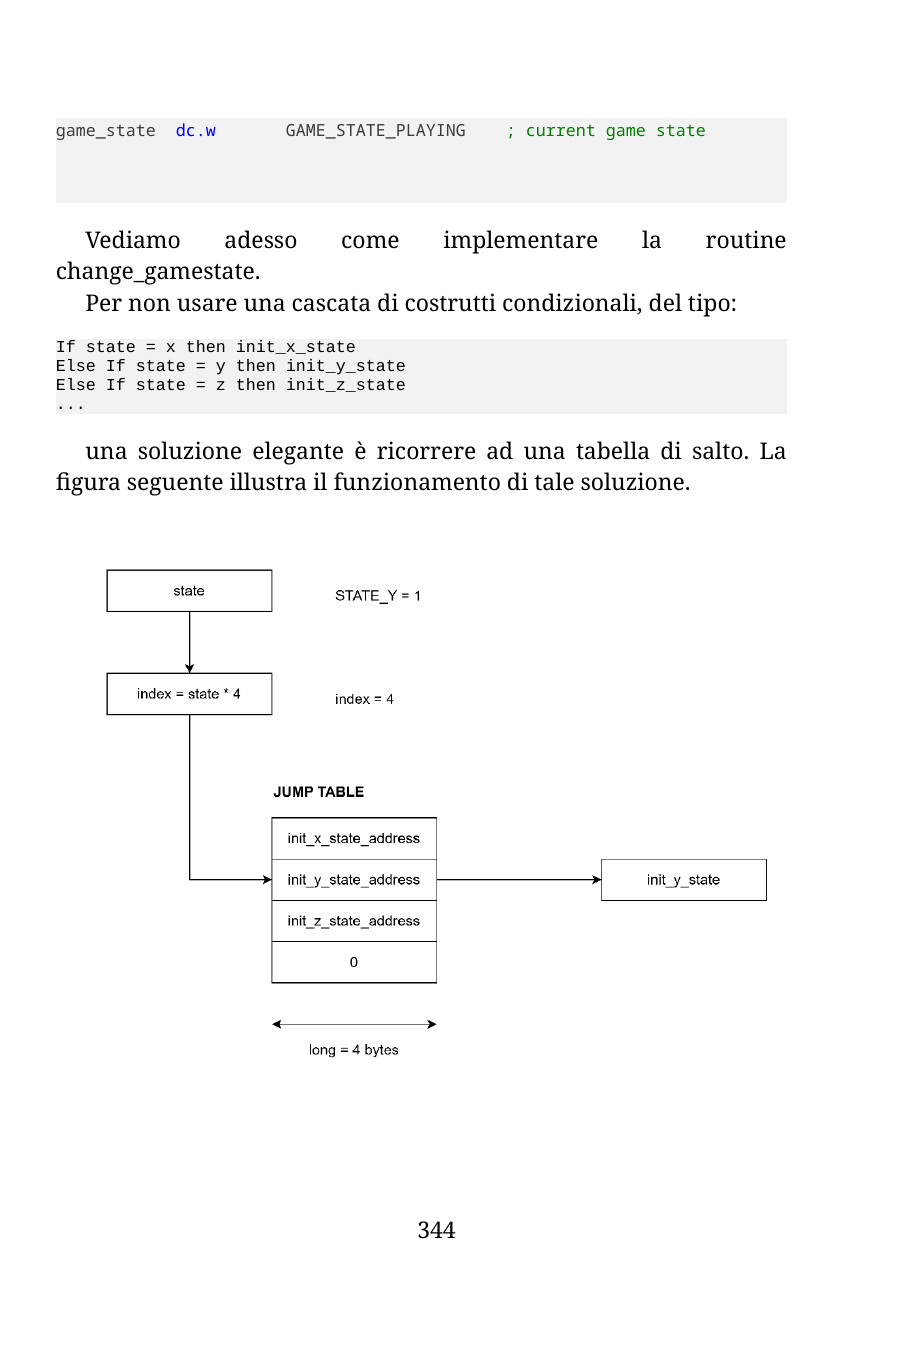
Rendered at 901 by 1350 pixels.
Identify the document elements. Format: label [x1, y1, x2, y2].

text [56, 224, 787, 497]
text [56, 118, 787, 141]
picture [96, 560, 777, 1076]
